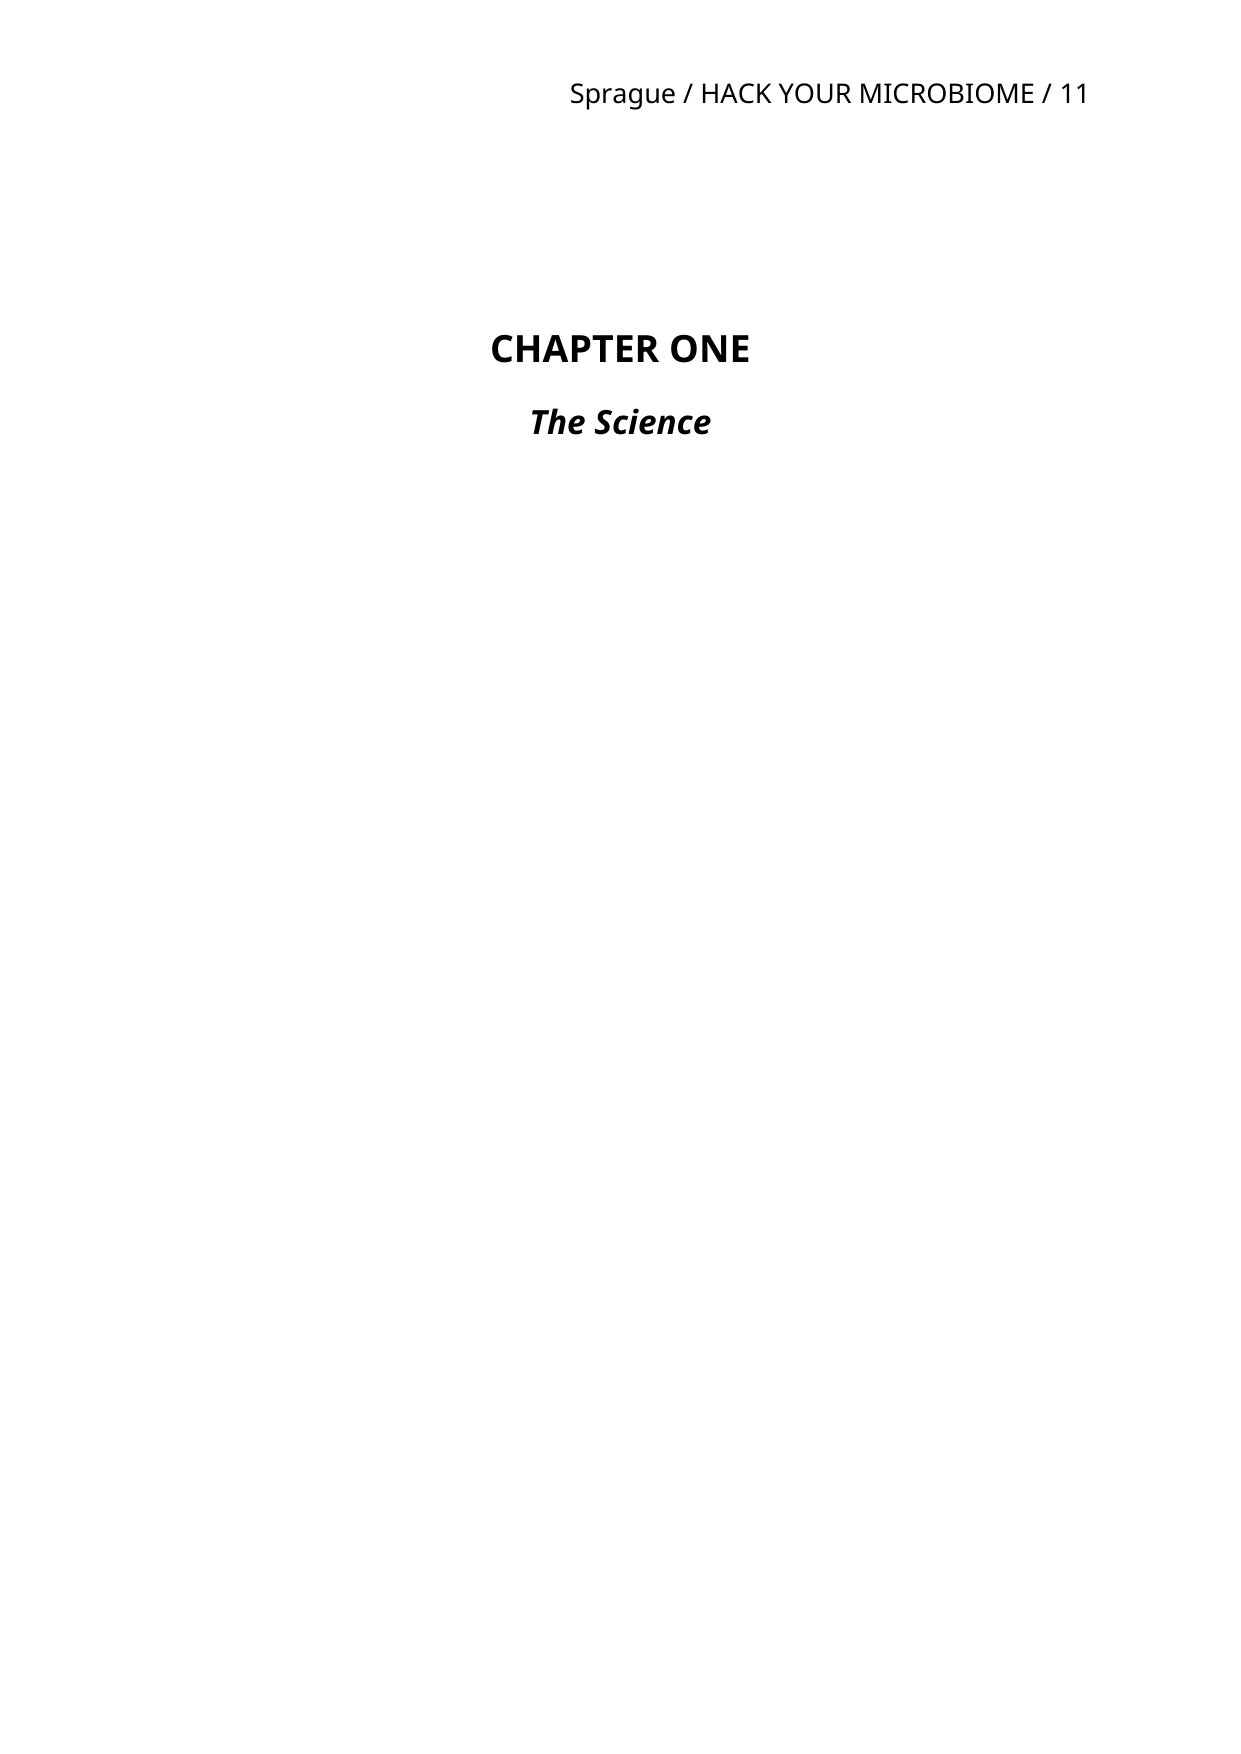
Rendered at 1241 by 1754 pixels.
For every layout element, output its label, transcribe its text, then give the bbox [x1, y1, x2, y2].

text The Science [150, 399, 1090, 444]
text CHAPTER ONE [150, 322, 1090, 373]
